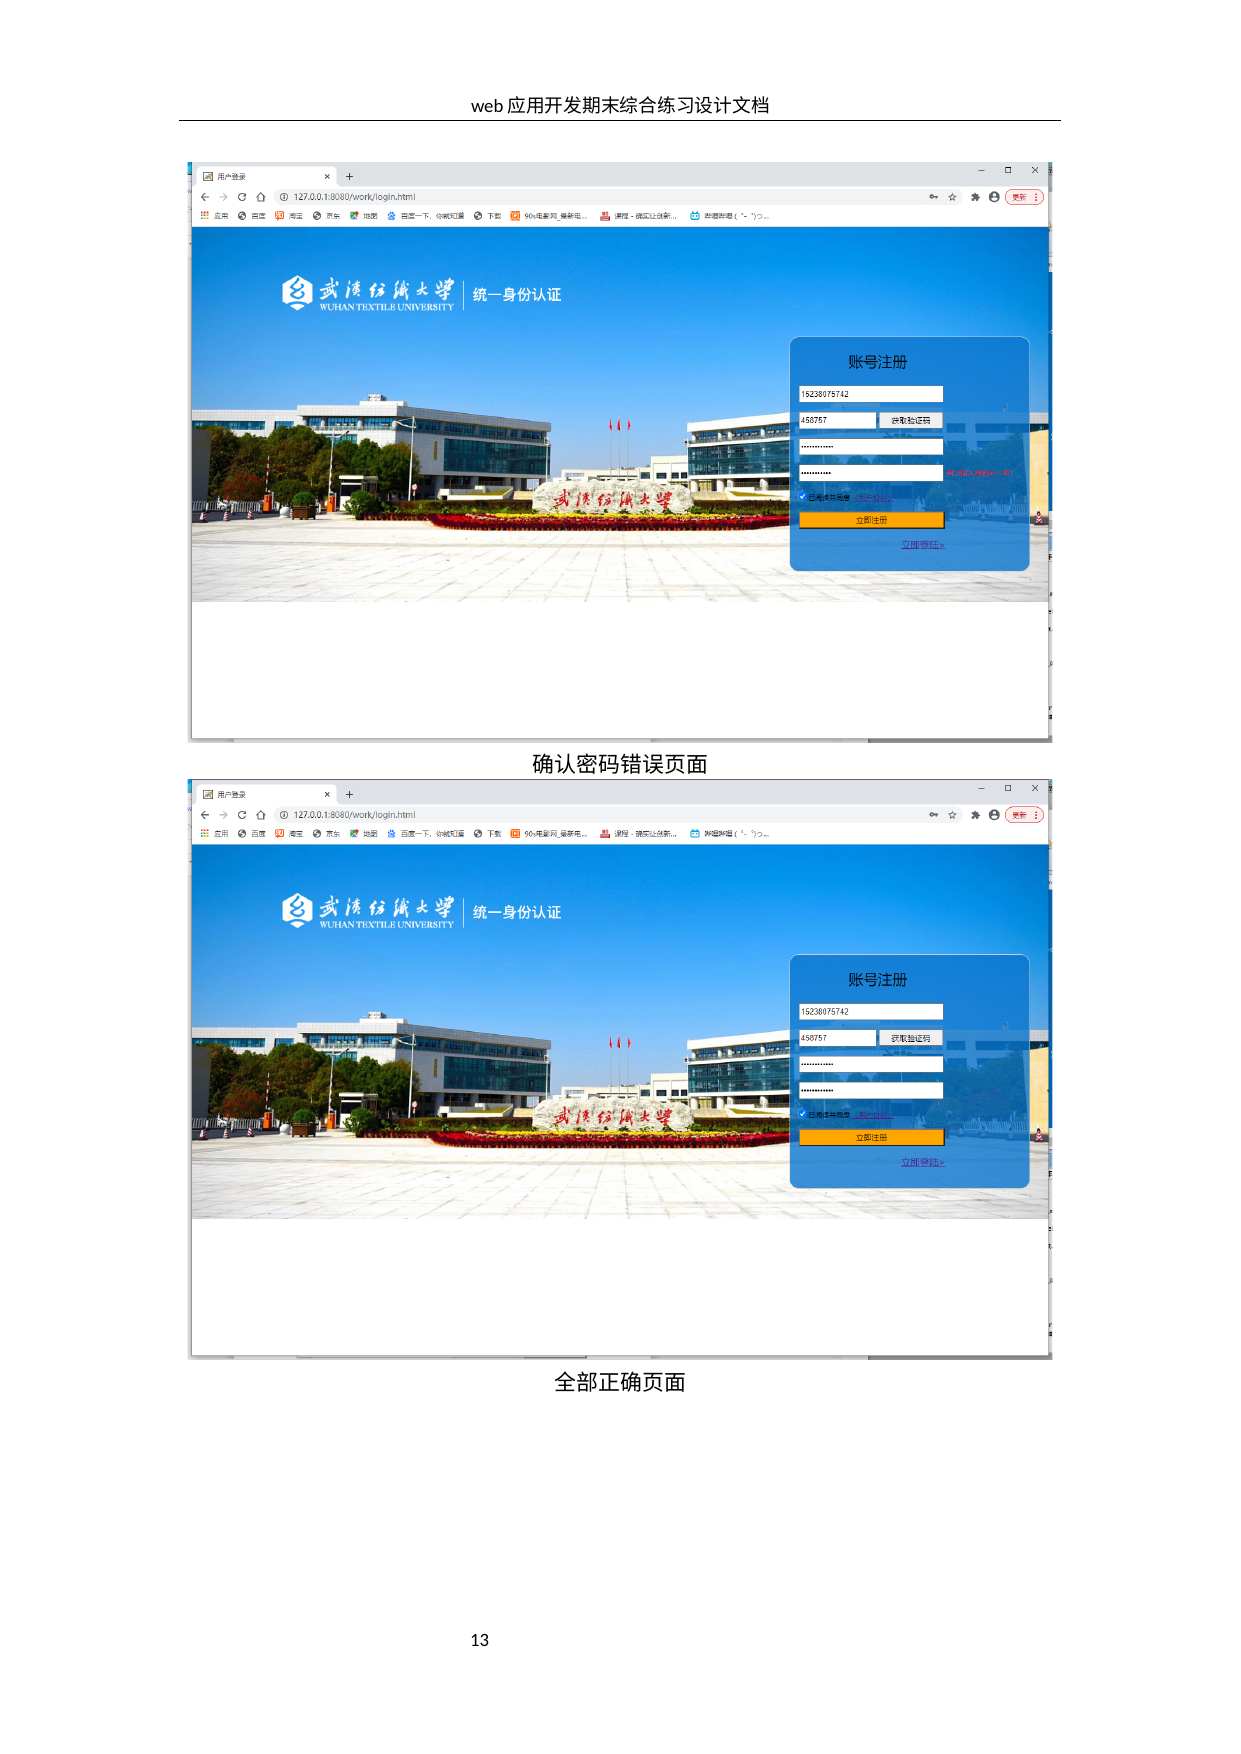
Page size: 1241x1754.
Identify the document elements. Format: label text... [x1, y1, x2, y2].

picture [187, 779, 1053, 1360]
list 全部正确页面 [187, 1364, 1053, 1397]
picture [187, 162, 1053, 743]
list 确认密码错误页面 [187, 747, 1053, 779]
